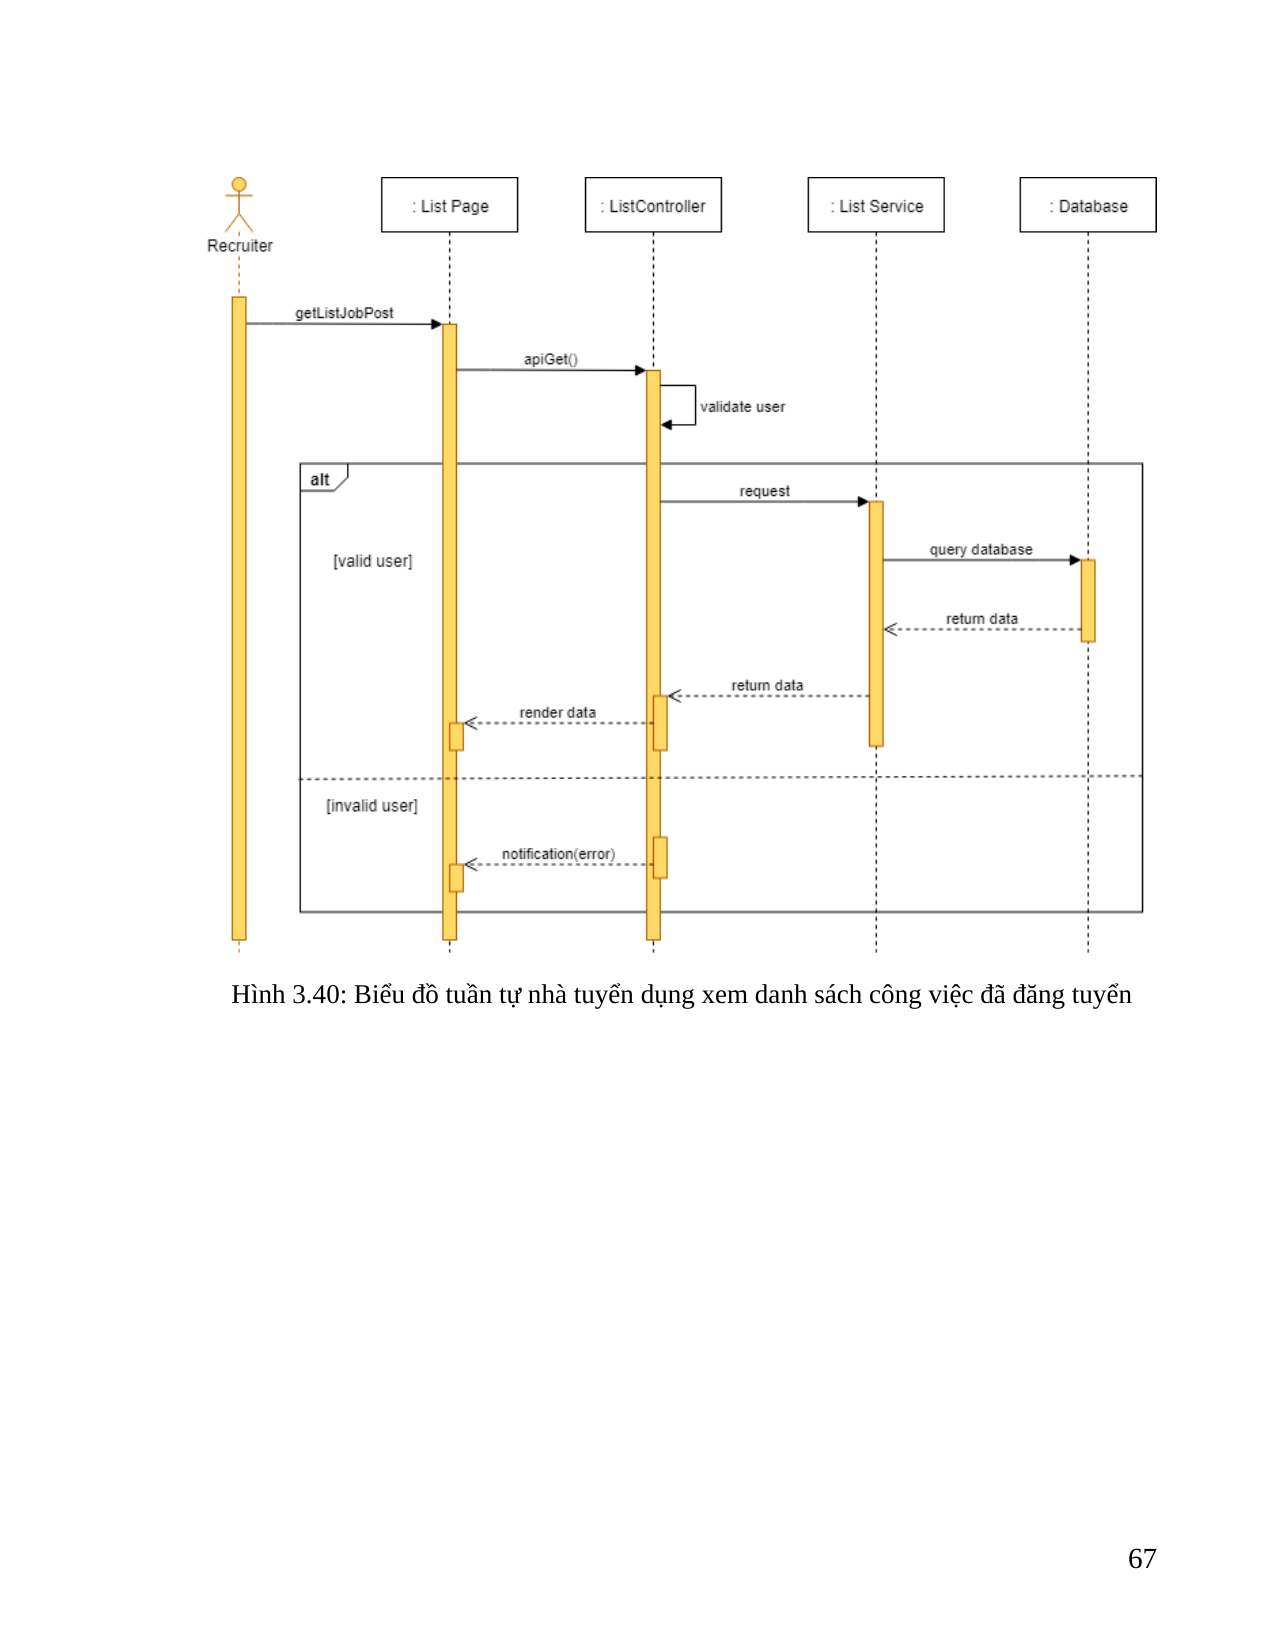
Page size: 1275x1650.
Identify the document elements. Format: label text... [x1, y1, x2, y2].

picture [206, 177, 1157, 953]
